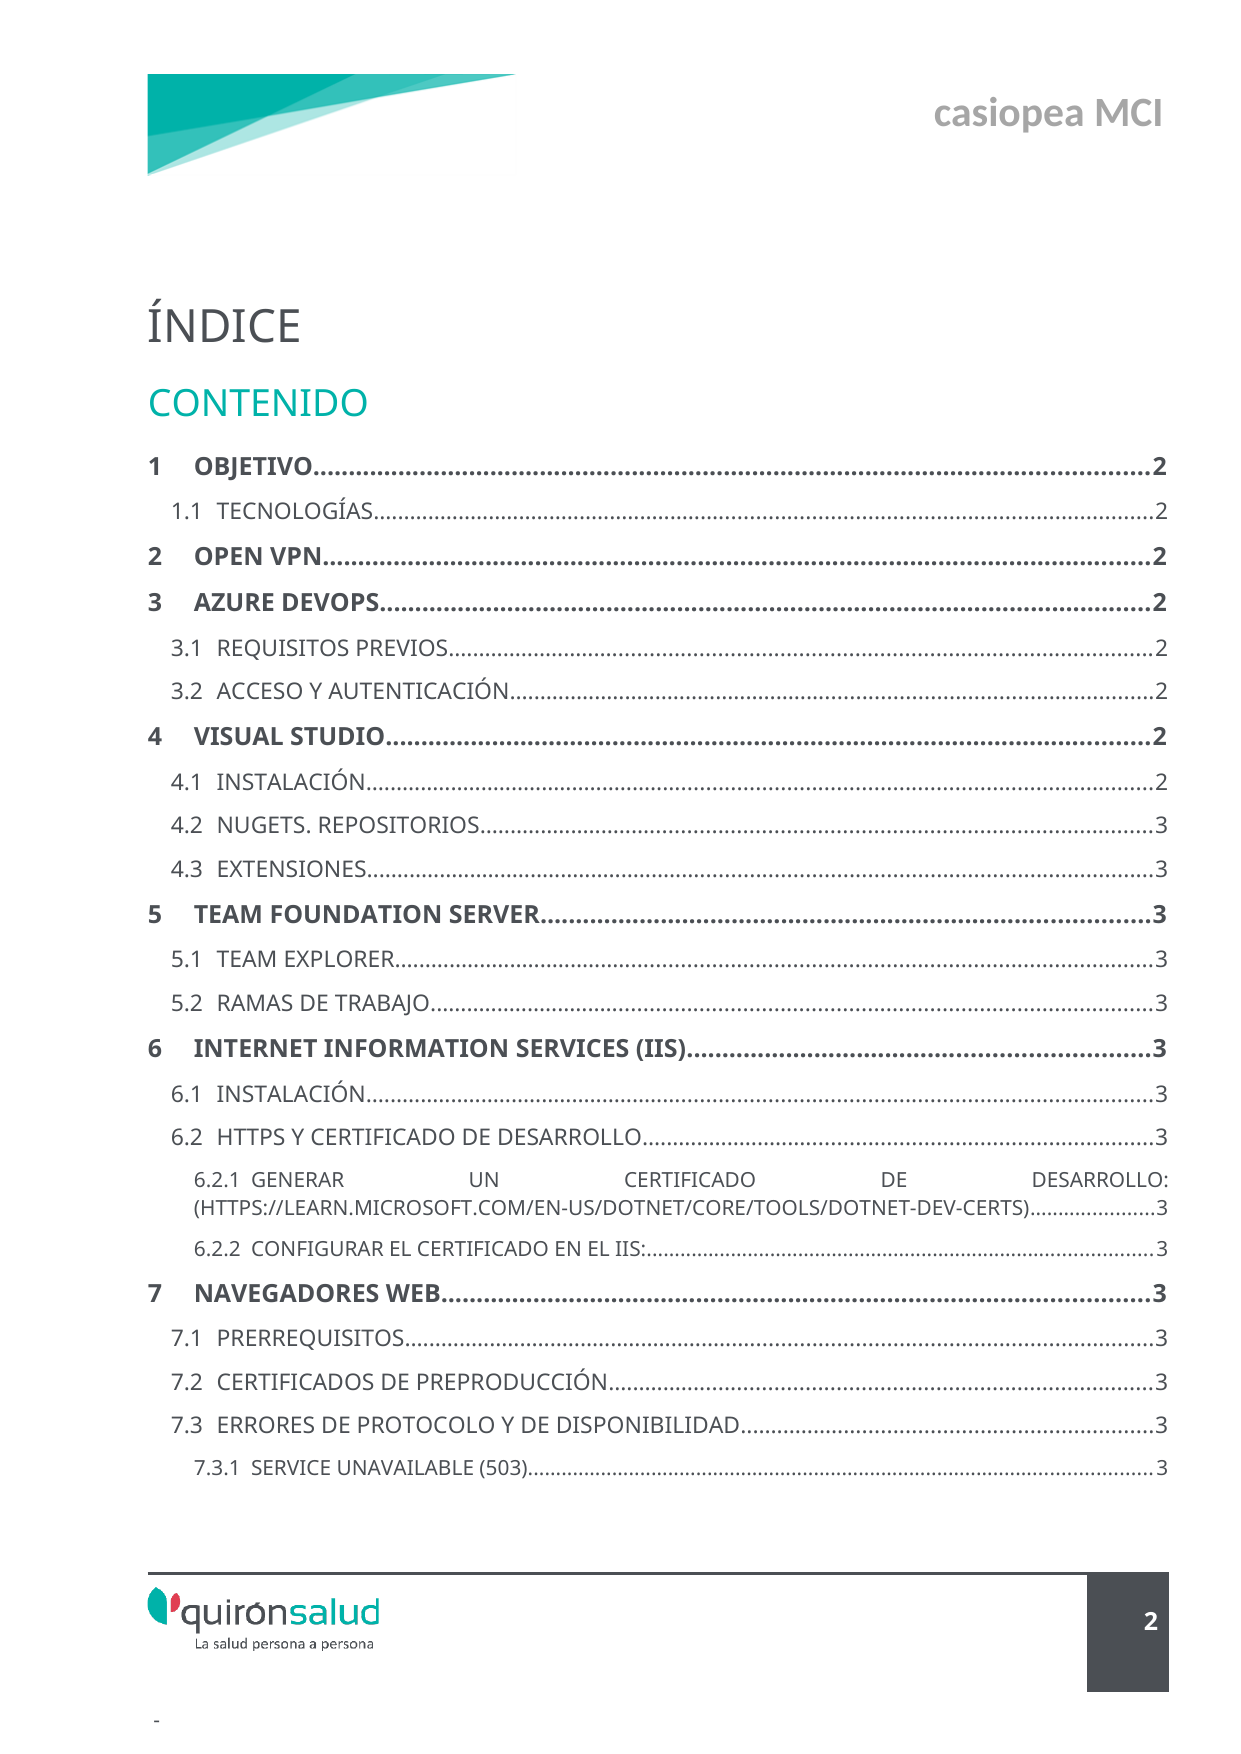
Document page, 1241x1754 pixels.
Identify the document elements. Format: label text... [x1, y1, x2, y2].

text 7.2 CERTIFICADOS DE PREPRODUCCIÓN 3 [171, 1366, 1169, 1397]
text 5 TEAM FOUNDATION SERVER 3 [148, 897, 1169, 931]
text 4.1 INSTALACIÓN 2 [171, 766, 1169, 797]
text 4.2 NUGETS. REPOSITORIOS 3 [171, 809, 1169, 841]
text 6.2.2 configurar el certificado en el IIS: 3 [194, 1234, 1169, 1263]
text 3.2 Acceso y autenticación 2 [171, 675, 1169, 707]
picture [147, 74, 517, 176]
text 1.1 Tecnologías 2 [171, 495, 1169, 526]
text 5.2 RAMAS DE TRABAJO 3 [171, 987, 1169, 1018]
text 5.1 TEAM EXPLORER 3 [171, 943, 1169, 975]
text 6 INTERNET INFORMATION SERVICES (IIS) 3 [148, 1031, 1169, 1065]
text 1 Objetivo 2 [148, 448, 1169, 482]
text contenido [148, 376, 1169, 427]
text ÍNDICE [148, 293, 1169, 355]
text 3 AZURE DEVOPS 2 [148, 585, 1169, 619]
text 3.1 Requisitos previos 2 [171, 632, 1169, 663]
text 7.3 ERRORES DE PROTOCOLO y de DISPONIBIlidad 3 [171, 1409, 1169, 1441]
text 4 VISUAL STUDIO 2 [148, 719, 1169, 753]
text 2 OPEN VPN 2 [148, 538, 1169, 572]
text 6.2 HTTPS Y CERTIFICADO DE DESARROLLO 3 [171, 1121, 1169, 1152]
text 7 NAVEGADORES WEB 3 [148, 1275, 1169, 1309]
picture [147, 1587, 379, 1651]
text 7.3.1 Service UNAvailable (503) 3 [194, 1453, 1169, 1482]
text 7.1 Prerrequisitos 3 [171, 1322, 1169, 1353]
text 6.2.1 Generar un certificado de desarrollo: (https://learn.microsoft.com/en-us/dotnet/core/tools/dotnet-dev-certs) 3 [194, 1165, 1169, 1222]
text 4.3 extensiones 3 [171, 853, 1169, 884]
text 6.1 INSTALACIÓN 3 [171, 1077, 1169, 1109]
